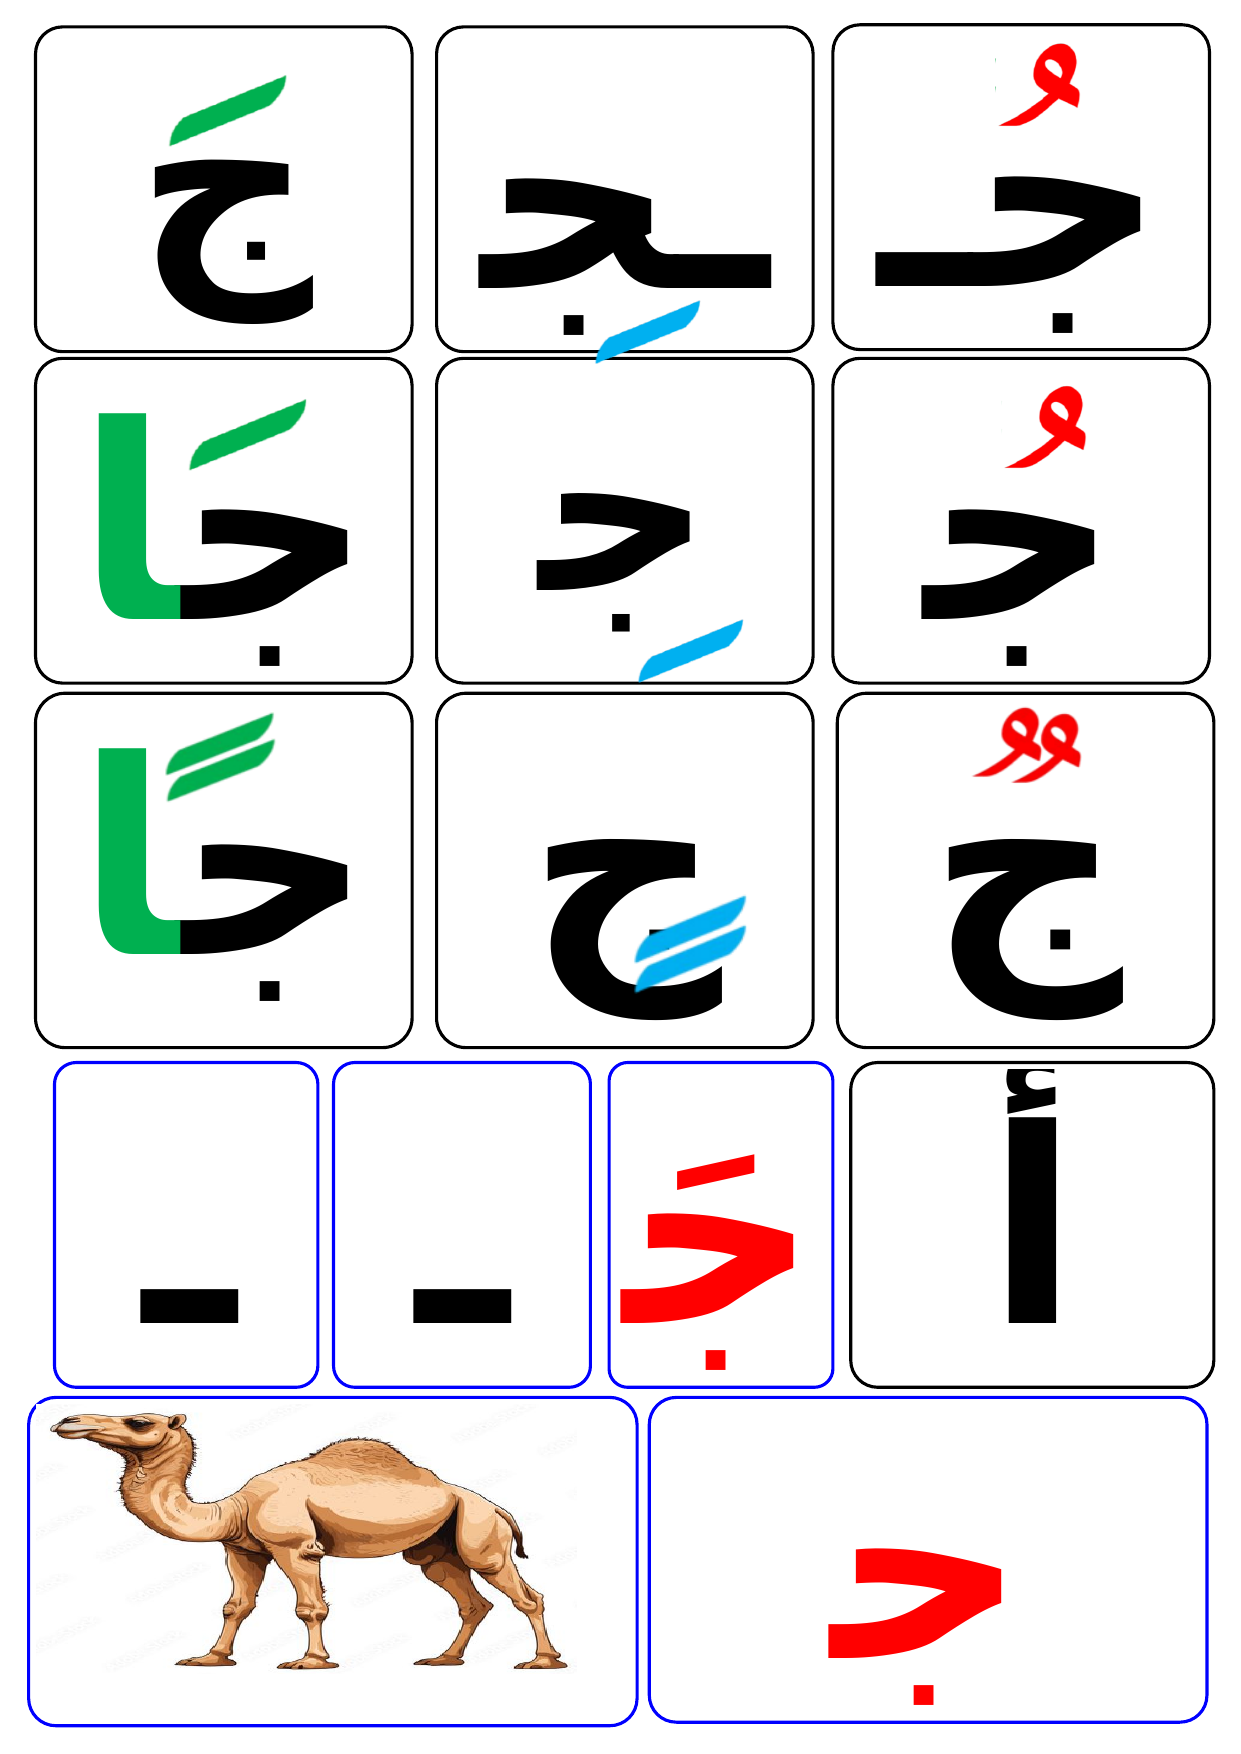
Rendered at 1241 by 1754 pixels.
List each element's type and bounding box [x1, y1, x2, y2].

picture [159, 708, 281, 806]
picture [185, 385, 307, 475]
picture [165, 61, 287, 151]
picture [1001, 383, 1088, 500]
picture [631, 618, 753, 684]
picture [588, 299, 710, 364]
picture [967, 700, 1089, 788]
picture [632, 880, 750, 994]
picture [995, 41, 1082, 158]
picture [36, 1404, 577, 1674]
